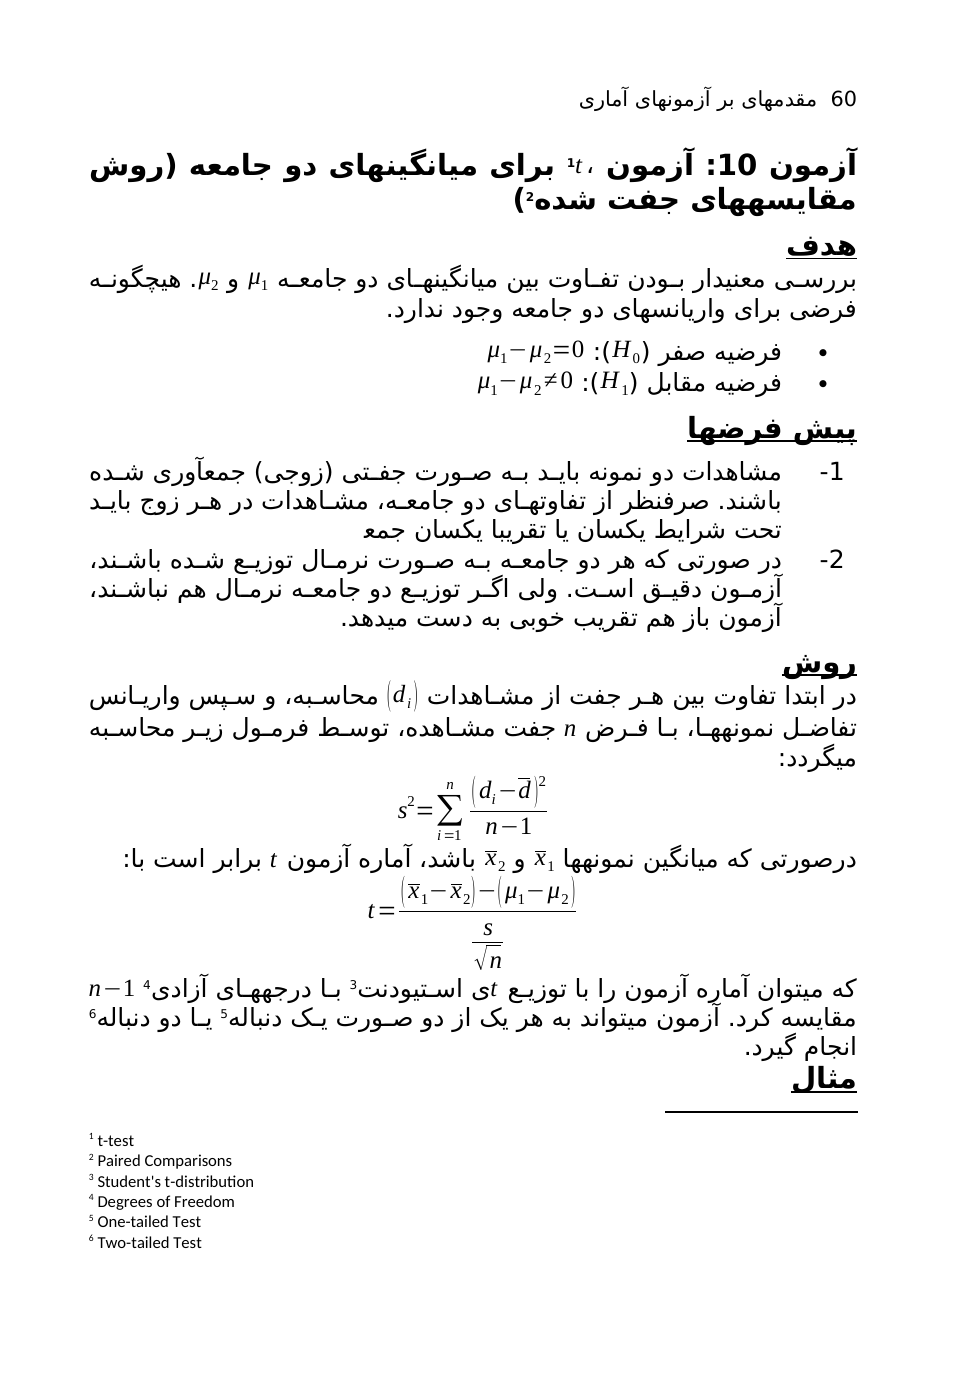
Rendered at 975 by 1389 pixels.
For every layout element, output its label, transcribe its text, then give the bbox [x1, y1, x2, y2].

list در صورتی که هر دو جامعه به صورت نرمال توزیع شده باشند، آزمون دقیق است. ولی اگر توزیع دو جامعه نرمال هم نباشند، آزمون باز هم تقریب خوبی به دست می‏دهد. [89, 545, 819, 632]
list فرضیه صفر (): [89, 336, 819, 367]
text در ابتدا تفاوت بین هر جفت از مشاهدات محاسبه، و سپس واریانس تفاضل‏ نمونه‏ها، با فرض جفت مشاهده، توسط فرمول زیر محاسبه می‏گردد: [89, 679, 857, 772]
text درصورتی که میانگین نمونه‏ها و باشد، آماره آزمون برابر است با: [89, 843, 857, 875]
text که می‏توان آماره آزمون را با توزیع ی استیودنت با درجه‏های آزادی مقایسه کرد. آزمون می‏تواند به هر یک از دو صورت یک دنباله یا دو دنباله انجام گیرد. [89, 974, 857, 1062]
text مثال [89, 1062, 857, 1096]
text روش [89, 645, 857, 679]
list مشاهدات دو نمونه باید به صورت جفتی (زوجی) جمع‏آوری شده باشند. صرفنظر از تفاوت‏های دو جامعه، مشاهدات در هر زوج باید تحت شرایط یکسان یا تقریبا یکسان جمع‏آوری شده باشند. [89, 457, 819, 545]
text هدف [89, 229, 857, 263]
text پیش فرض‏ها [89, 411, 857, 445]
text بررسی معنی‏دار بودن تفاوت بین میانگین‏های دو جامعه و . هیچگونه فرضی برای واریانس‏های دو جامعه وجود ندارد. [89, 263, 857, 323]
list فرضیه مقابل (): [89, 367, 819, 398]
subtitle آزمون 10: آزمون برای میانگین‏های دو جامعه (روش مقایسه‏های جفت شده) [89, 148, 857, 216]
